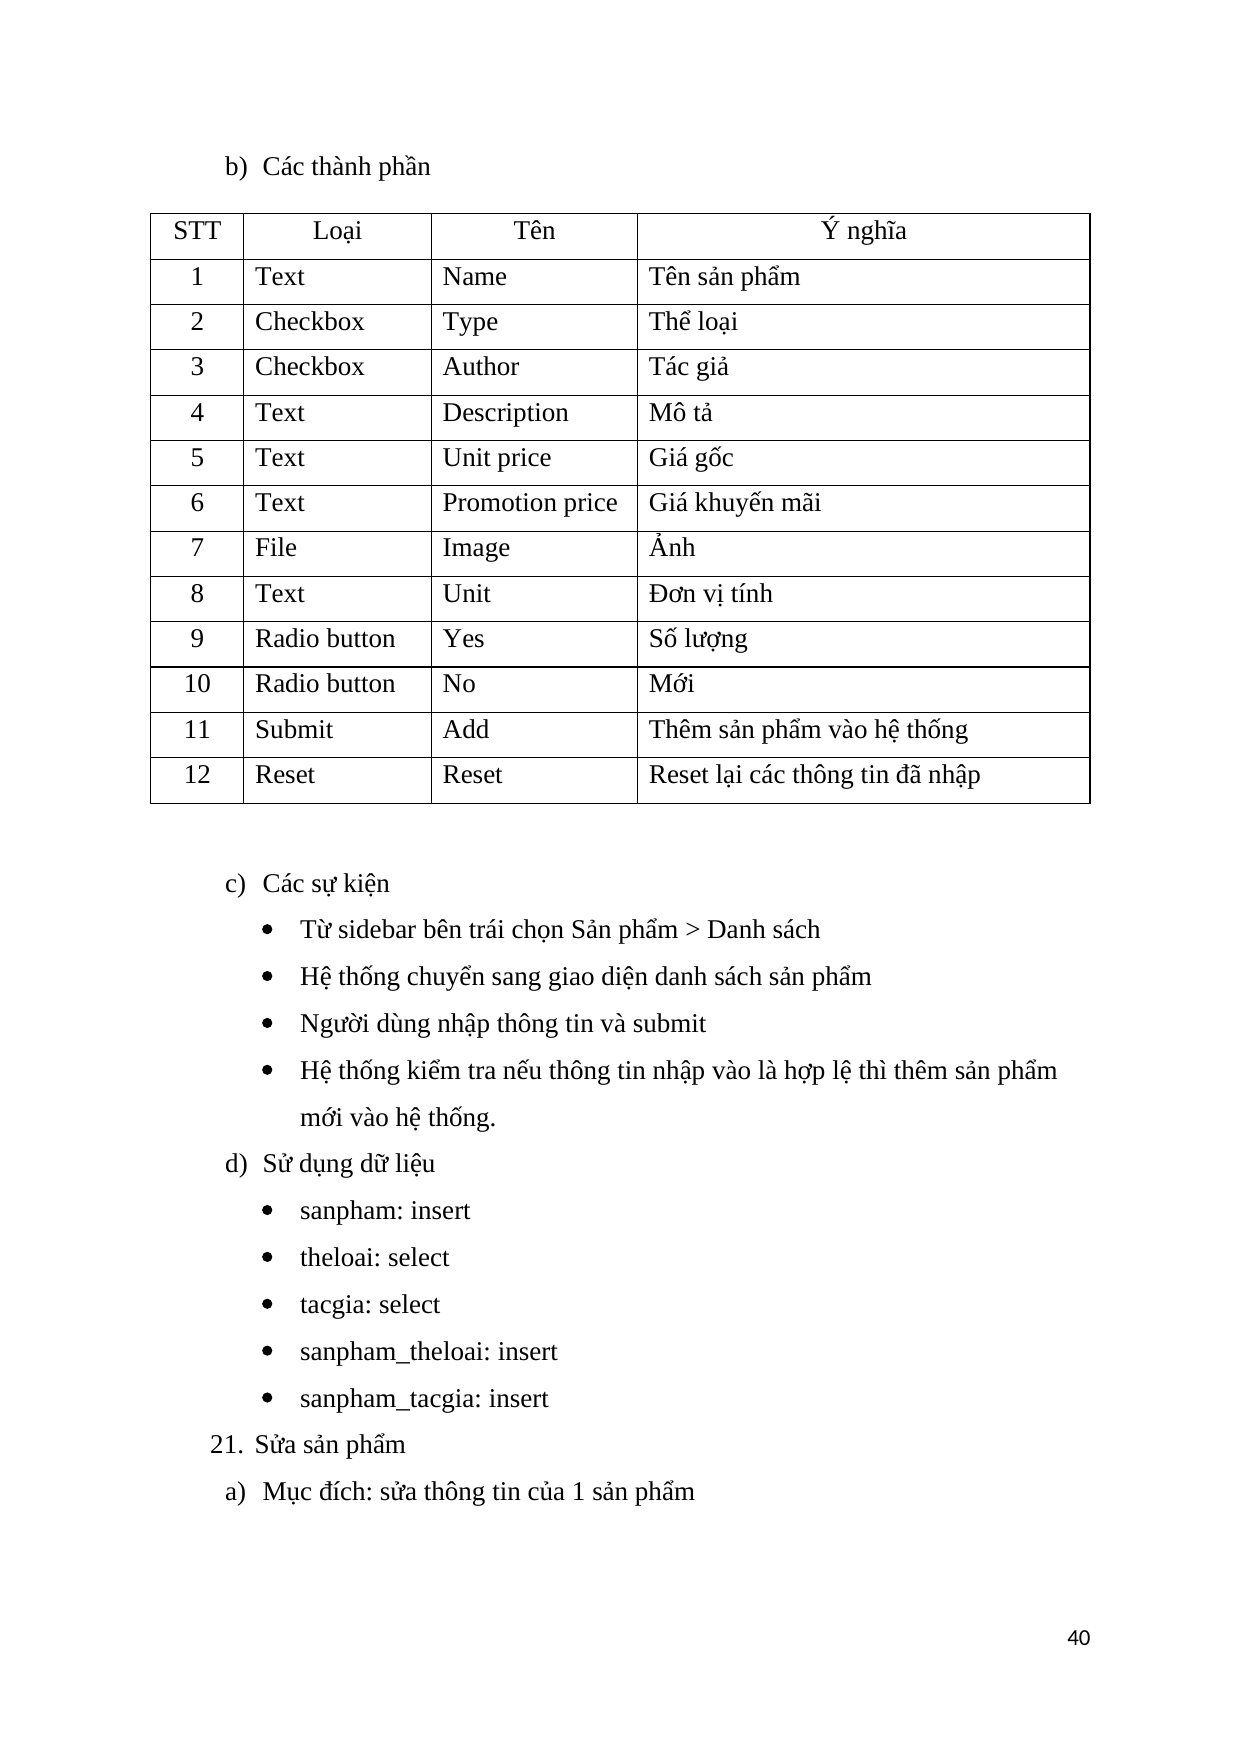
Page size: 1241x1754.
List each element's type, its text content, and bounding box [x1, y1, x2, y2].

list Từ sidebar bên trái chọn Sản phẩm > Danh sách [262, 913, 1090, 945]
list sanpham: insert [262, 1194, 1090, 1225]
table_cell Tác giả [638, 350, 1089, 394]
table_cell 4 [151, 396, 243, 440]
table_header STT [151, 214, 243, 259]
list Sửa sản phẩm [210, 1428, 1090, 1460]
list Mục đích: sửa thông tin của 1 sản phẩm [225, 1475, 1090, 1506]
table_cell Reset lại các thông tin đã nhập [638, 758, 1089, 802]
table_cell Radio button [244, 622, 431, 666]
table_cell Unit [432, 577, 637, 621]
list Hệ thống kiểm tra nếu thông tin nhập vào là hợp lệ thì thêm sản phẩm mới vào hệ thống. [262, 1054, 1090, 1132]
table_cell Giá khuyến mãi [638, 486, 1089, 531]
table_cell Text [244, 577, 431, 621]
table_cell Text [244, 260, 431, 304]
table_cell 8 [151, 577, 243, 621]
list Các thành phần [225, 150, 1090, 181]
table_cell Checkbox [244, 350, 431, 394]
table_cell Đơn vị tính [638, 577, 1089, 621]
table_header Ý nghĩa [638, 214, 1089, 259]
list sanpham_theloai: insert [262, 1335, 1090, 1366]
table_cell Reset [244, 758, 431, 802]
table_cell 5 [151, 441, 243, 485]
list tacgia: select [262, 1288, 1090, 1319]
list sanpham_tacgia: insert [262, 1382, 1090, 1413]
table_cell Ảnh [638, 532, 1089, 576]
table_cell Add [432, 713, 637, 757]
table_cell Tên sản phẩm [638, 260, 1089, 304]
table_cell 11 [151, 713, 243, 757]
table_cell Author [432, 350, 637, 394]
table_cell 12 [151, 758, 243, 802]
table_cell Checkbox [244, 305, 431, 349]
table_cell Yes [432, 622, 637, 666]
table_cell Type [432, 305, 637, 349]
table_cell 9 [151, 622, 243, 666]
table_cell Mô tả [638, 396, 1089, 440]
table_header Loại [244, 214, 431, 259]
table_cell Text [244, 486, 431, 531]
table_cell Giá gốc [638, 441, 1089, 485]
list Các sự kiện [225, 867, 1090, 898]
table_cell Thể loại [638, 305, 1089, 349]
table_cell Text [244, 441, 431, 485]
list Sử dụng dữ liệu [225, 1147, 1090, 1179]
table_cell 1 [151, 260, 243, 304]
table_cell 2 [151, 305, 243, 349]
table_cell Name [432, 260, 637, 304]
table_cell Submit [244, 713, 431, 757]
table_cell Radio button [244, 668, 431, 712]
table_cell 3 [151, 350, 243, 394]
table_cell Thêm sản phẩm vào hệ thống [638, 713, 1089, 757]
list Hệ thống chuyển sang giao diện danh sách sản phẩm [262, 960, 1090, 992]
table_cell File [244, 532, 431, 576]
table_cell Reset [432, 758, 637, 802]
table_cell Image [432, 532, 637, 576]
table_cell Description [432, 396, 637, 440]
table_header Tên [432, 214, 637, 259]
table_cell 7 [151, 532, 243, 576]
list theloai: select [262, 1241, 1090, 1272]
table_cell No [432, 668, 637, 712]
table_cell Số lượng [638, 622, 1089, 666]
table_cell Mới [638, 668, 1089, 712]
list Người dùng nhập thông tin và submit [262, 1007, 1090, 1038]
table_cell 6 [151, 486, 243, 531]
table_cell Text [244, 396, 431, 440]
table_cell 10 [151, 668, 243, 712]
table_cell Unit price [432, 441, 637, 485]
table_cell Promotion price [432, 486, 637, 531]
